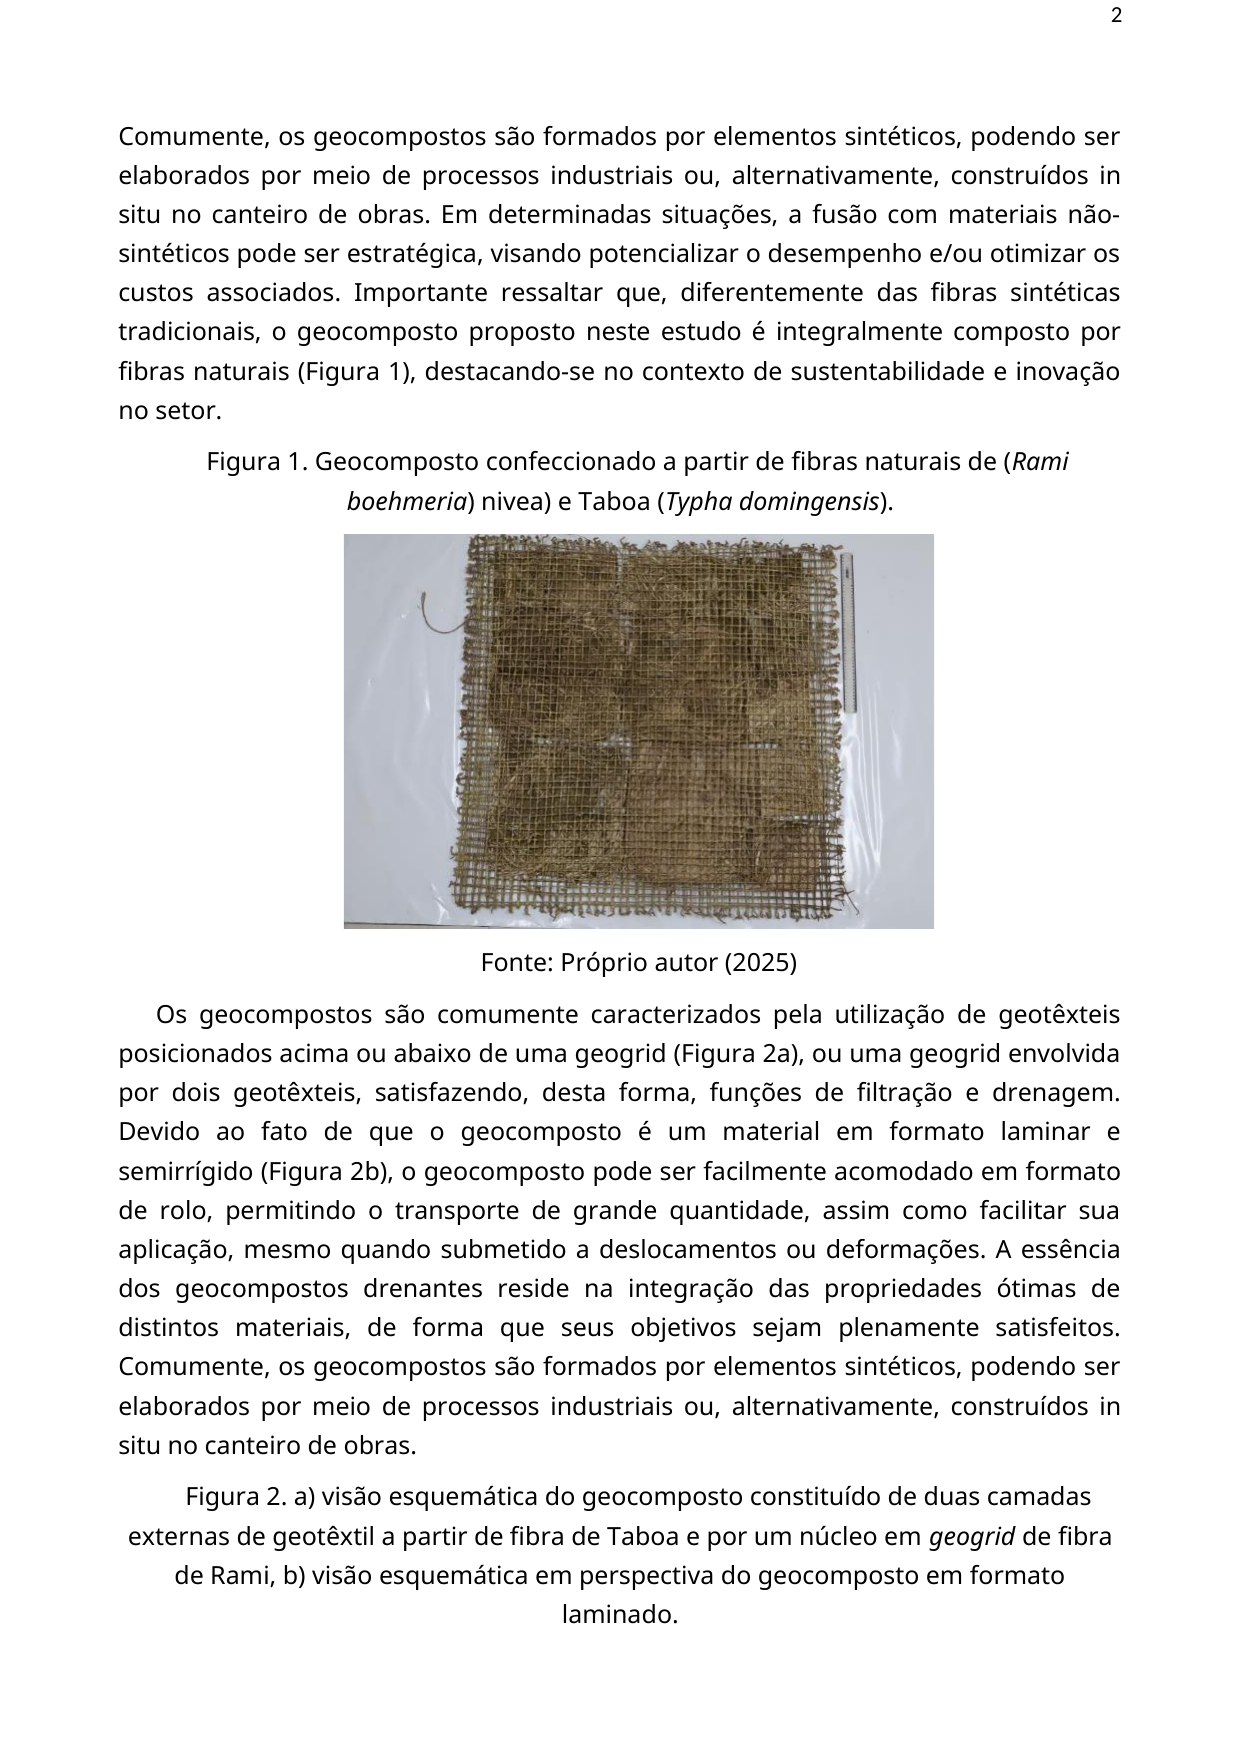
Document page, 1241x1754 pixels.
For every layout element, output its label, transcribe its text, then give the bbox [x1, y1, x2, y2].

text Figura 1. Geocomposto confeccionado a partir de fibras naturais de (Rami boehmeria) nivea) e Taboa (Typha domingensis). [118, 444, 1122, 517]
text Figura 2. a) visão esquemática do geocomposto constituído de duas camadas externas de geotêxtil a partir de fibra de Taboa e por um núcleo em geogrid de fibra de Rami, b) visão esquemática em perspectiva do geocomposto em formato laminado. [118, 1479, 1122, 1631]
text Fonte: Próprio autor (2025) [118, 945, 1122, 979]
picture [343, 534, 935, 929]
text Os geocompostos são comumente caracterizados pela utilização de geotêxteis posicionados acima ou abaixo de uma geogrid (Figura 2a), ou uma geogrid envolvida por dois geotêxteis, satisfazendo, desta forma, funções de filtração e drenagem. Devido ao fato de que o geocomposto é um material em formato laminar e semirrígido (Figura 2b), o geocomposto pode ser facilmente acomodado em formato de rolo, permitindo o transporte de grande quantidade, assim como facilitar sua aplicação, mesmo quando submetido a deslocamentos ou deformações. A essência dos geocompostos drenantes reside na integração das propriedades ótimas de distintos materiais, de forma que seus objetivos sejam plenamente satisfeitos. Comumente, os geocompostos são formados por elementos sintéticos, podendo ser elaborados por meio de processos industriais ou, alternativamente, construídos in situ no canteiro de obras. [118, 997, 1122, 1461]
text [118, 118, 1122, 426]
